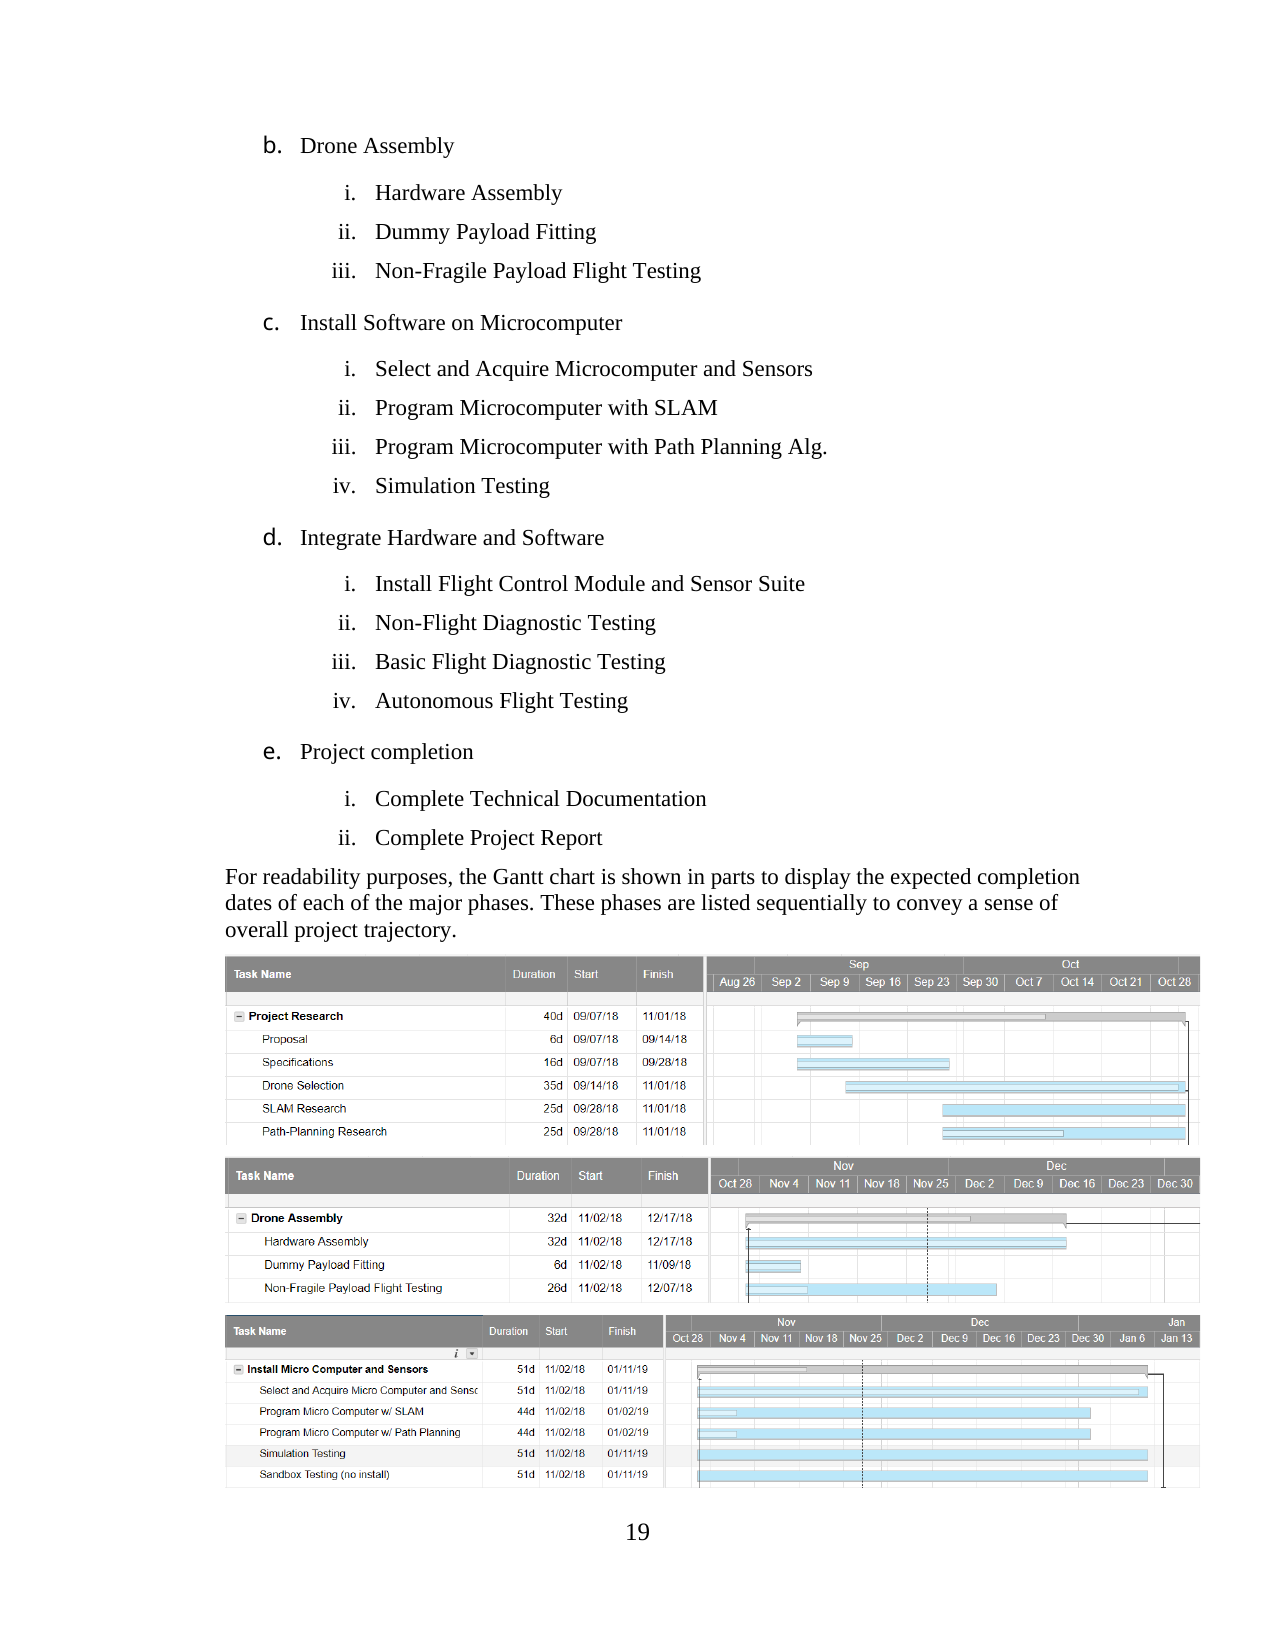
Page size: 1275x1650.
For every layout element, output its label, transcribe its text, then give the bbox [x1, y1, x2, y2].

picture [225, 1156, 1200, 1303]
list Non-Flight Diagnostic Testing [356, 609, 1125, 636]
list Autonomous Flight Testing [356, 687, 1125, 713]
list Basic Flight Diagnostic Testing [356, 648, 1125, 674]
list Install Software on Microcomputer [262, 296, 1125, 343]
picture [225, 954, 1200, 1145]
list Integrate Hardware and Software [262, 511, 1125, 558]
list Dummy Payload Fitting [356, 218, 1125, 245]
list Drone Assembly [262, 120, 1125, 167]
list Simulation Testing [356, 472, 1125, 498]
text For readability purposes, the Gantt chart is shown in parts to display the expected completion dates of each of the major phases. These phases are listed sequentially to convey a sense of overall project trajectory. [225, 863, 1125, 942]
list Select and Acquire Microcomputer and Sensors [356, 356, 1125, 382]
list Non-Fragile Payload Flight Testing [356, 257, 1125, 283]
list Program Microcomputer with Path Planning Alg. [356, 433, 1125, 459]
list Complete Project Report [356, 824, 1125, 851]
list Complete Technical Documentation [356, 785, 1125, 812]
list Install Flight Control Module and Sensor Suite [356, 570, 1125, 597]
list Program Microcomputer with SLAM [356, 394, 1125, 421]
picture [225, 1315, 1200, 1488]
list Hardware Assembly [356, 179, 1125, 206]
list Project completion [262, 726, 1125, 773]
